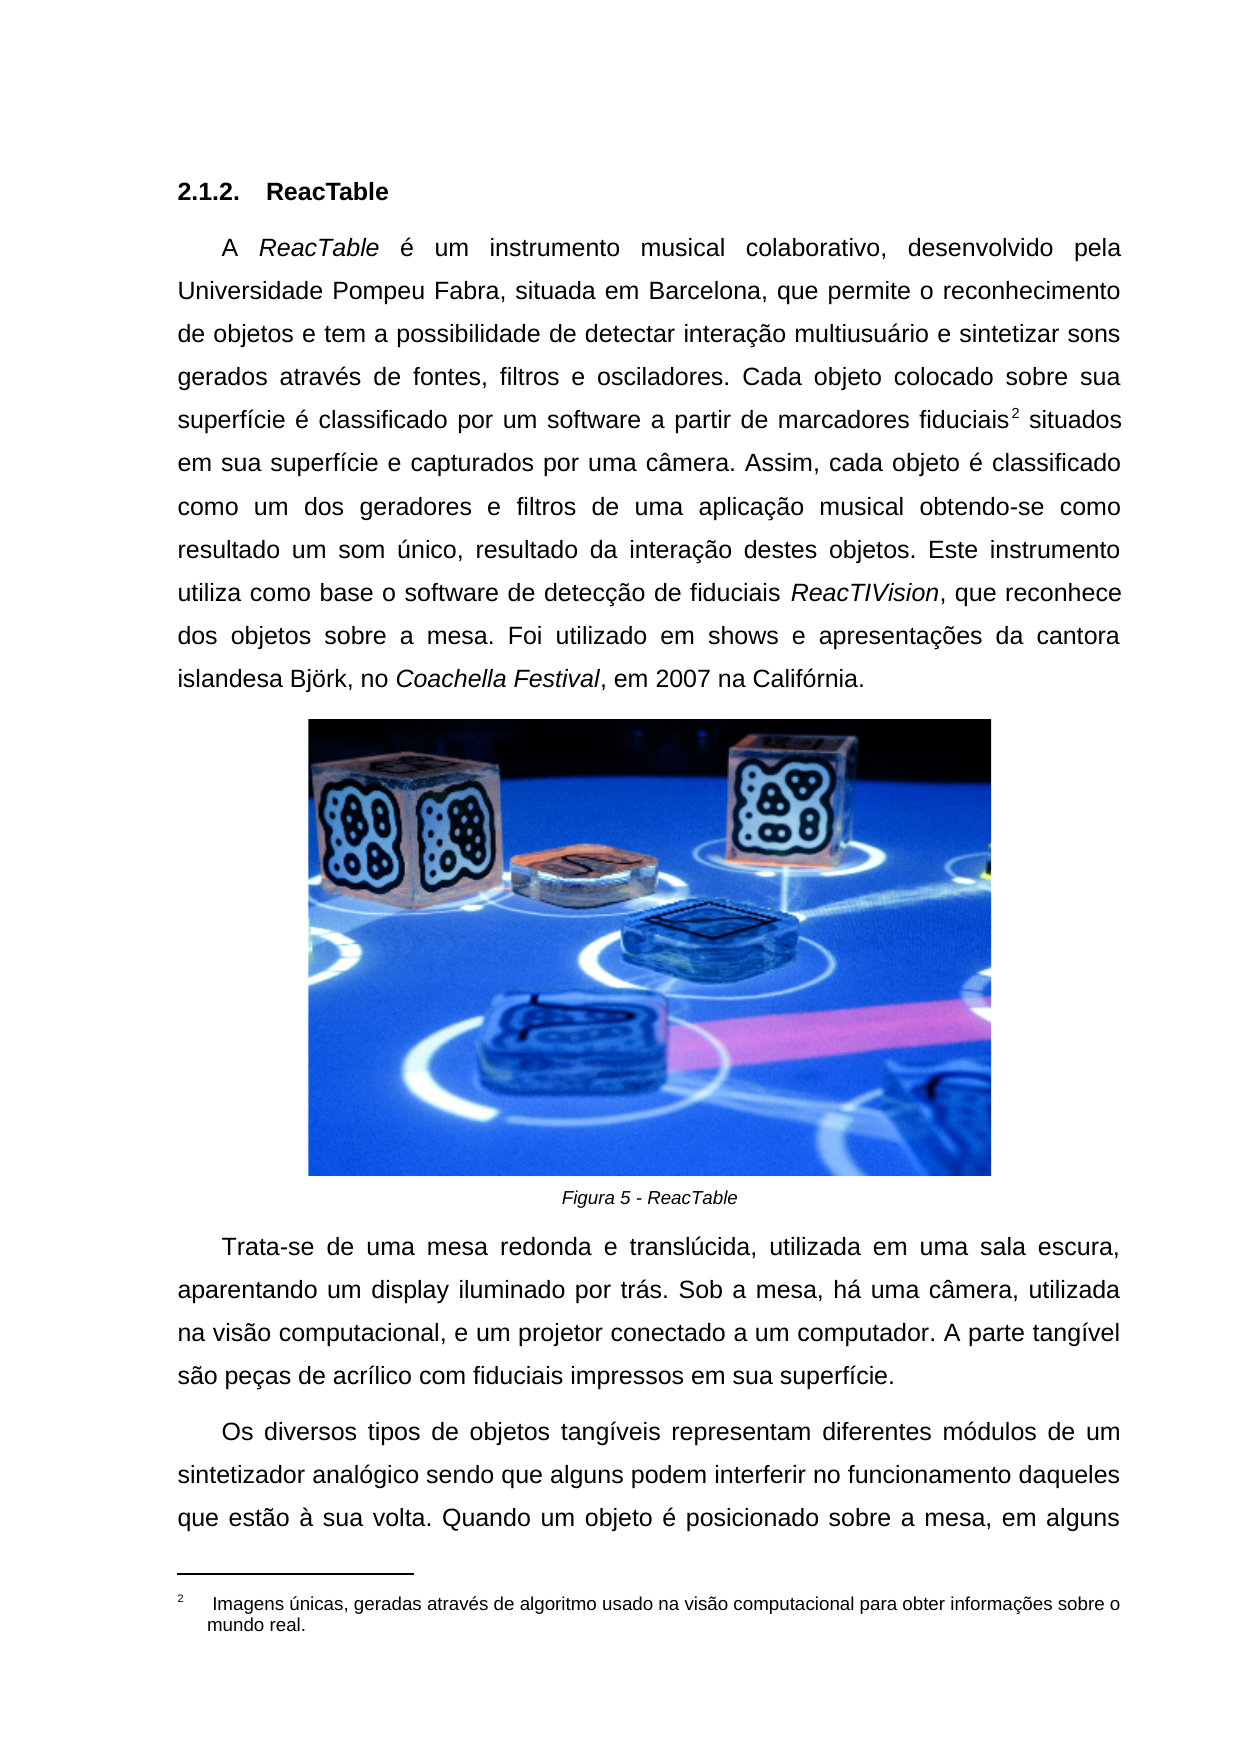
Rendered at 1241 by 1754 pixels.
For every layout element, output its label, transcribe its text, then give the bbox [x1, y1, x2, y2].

text Trata-se de uma mesa redonda e translúcida, utilizada em uma sala escura, aparentando um display iluminado por trás. Sob a mesa, há uma câmera, utilizada na visão computacional, e um projetor conectado a um computador. A parte tangível são peças de acrílico com fiduciais impressos em sua superfície. [177, 1231, 1122, 1389]
subtitle ReacTable [177, 177, 1122, 206]
picture [308, 719, 992, 1176]
text A ReacTable é um instrumento musical colaborativo, desenvolvido pela Universidade Pompeu Fabra, situada em Barcelona, que permite o reconhecimento de objetos e tem a possibilidade de detectar interação multiusuário e sintetizar sons gerados através de fontes, filtros e osciladores. Cada objeto colocado sobre sua superfície é classificado por um software a partir de marcadores fiduciais situados em sua superfície e capturados por uma câmera. Assim, cada objeto é classificado como um dos geradores e filtros de uma aplicação musical obtendo-se como resultado um som único, resultado da interação destes objetos. Este instrumento utiliza como base o software de detecção de fiduciais ReacTIVision, que reconhece dos objetos sobre a mesa. Foi utilizado em shows e apresentações da cantora islandesa Björk, no Coachella Festival, em 2007 na Califórnia. [177, 233, 1122, 693]
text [177, 1416, 1122, 1531]
